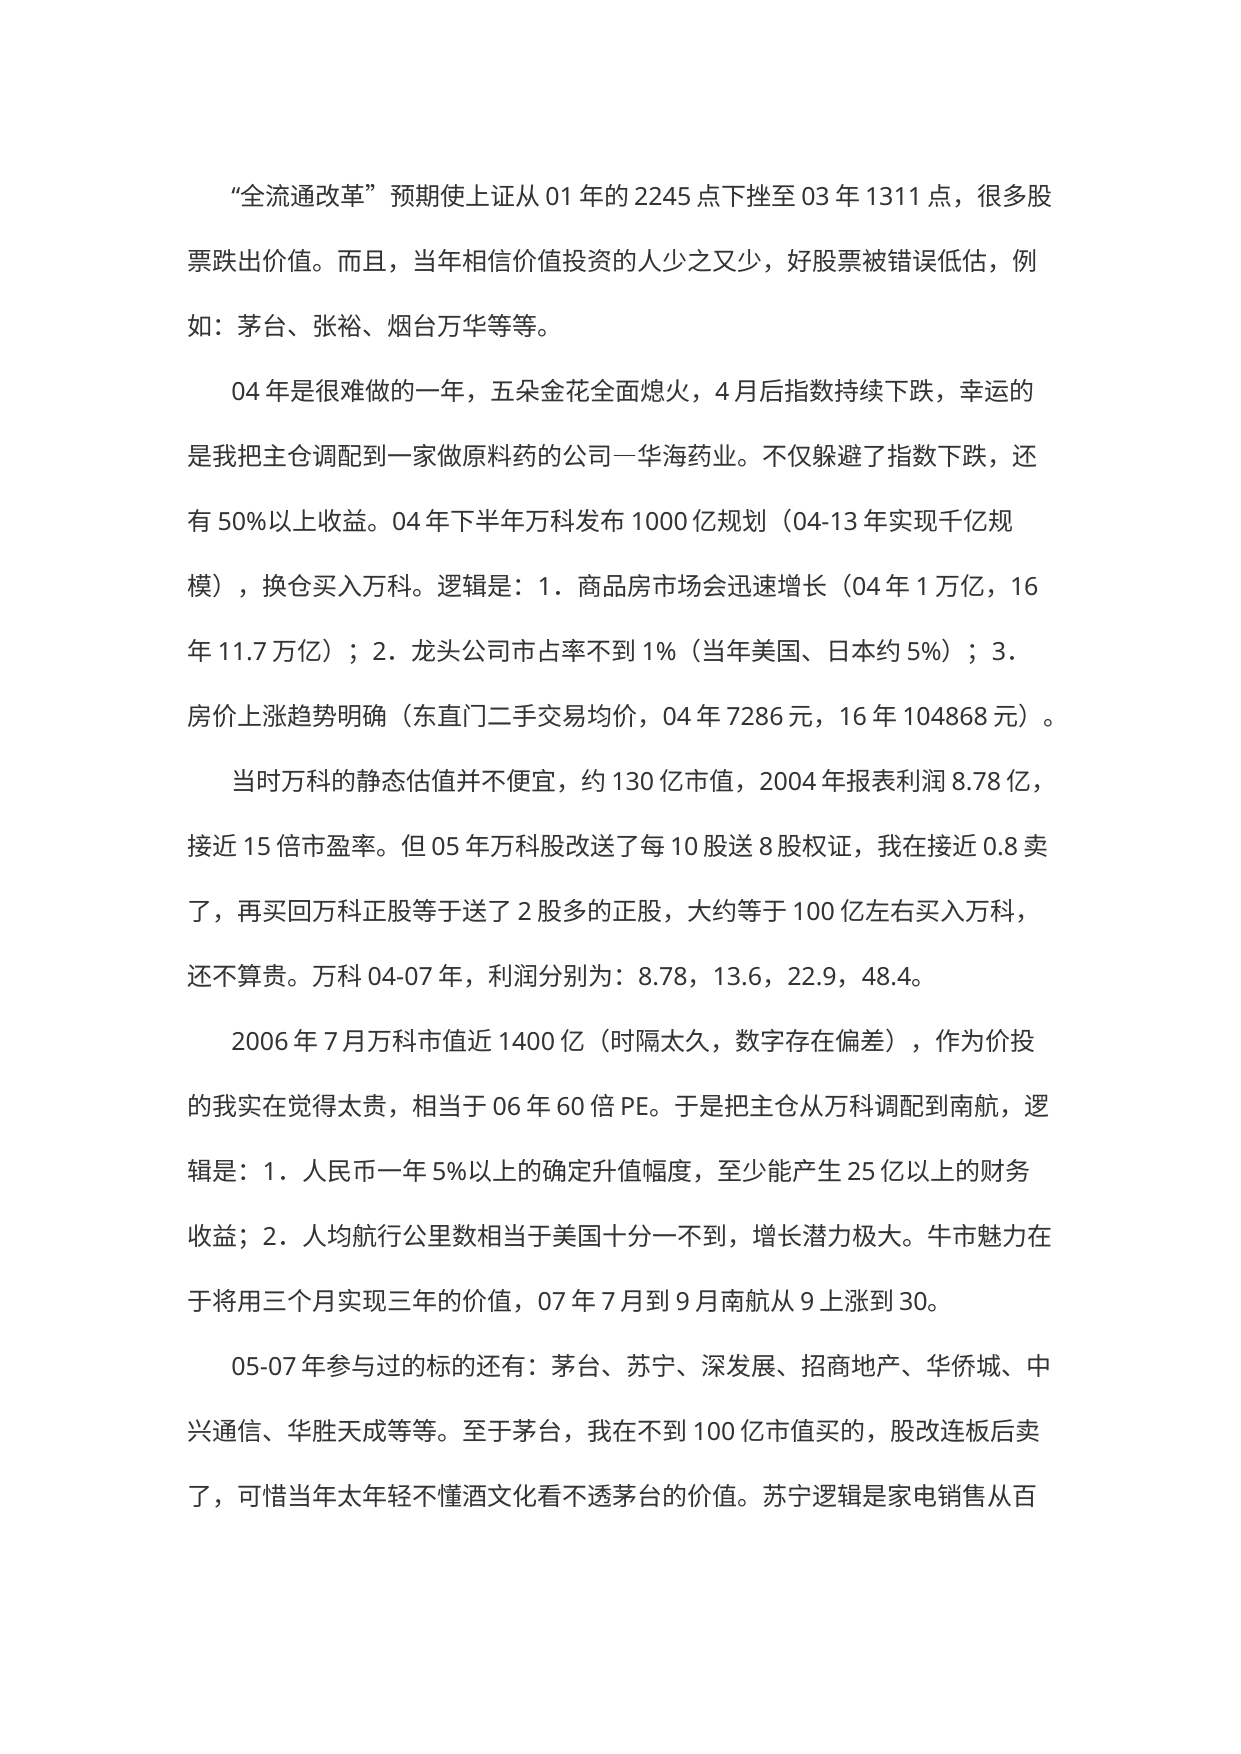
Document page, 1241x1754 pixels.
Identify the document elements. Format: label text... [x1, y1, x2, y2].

text 04年是很难做的一年，五朵金花全面熄火，4月后指数持续下跌，幸运的是我把主仓调配到一家做原料药的公司—华海药业。不仅躲避了指数下跌，还有50%以上收益。04年下半年万科发布1000亿规划（04-13年实现千亿规模），换仓买入万科。逻辑是：1．商品房市场会迅速增长（04年1万亿，16年11.7万亿）；2．龙头公司市占率不到1%（当年美国、日本约5%）；3．房价上涨趋势明确（东直门二手交易均价，04年7286元，16年104868元）。 [187, 357, 1053, 747]
text “全流通改革”预期使上证从01年的2245点下挫至03年1311点，很多股票跌出价值。而且，当年相信价值投资的人少之又少，好股票被错误低估，例如：茅台、张裕、烟台万华等等。 [187, 162, 1053, 357]
text 当时万科的静态估值并不便宜，约130亿市值，2004年报表利润8.78亿，接近15倍市盈率。但05年万科股改送了每10股送8股权证，我在接近0.8卖了，再买回万科正股等于送了2股多的正股，大约等于100亿左右买入万科，还不算贵。万科04-07年，利润分别为：8.78，13.6，22.9，48.4。 [187, 747, 1053, 1007]
text 2006年7月万科市值近1400亿（时隔太久，数字存在偏差），作为价投的我实在觉得太贵，相当于06年60倍PE。于是把主仓从万科调配到南航，逻辑是：1．人民币一年5%以上的确定升值幅度，至少能产生25亿以上的财务收益；2．人均航行公里数相当于美国十分一不到，增长潜力极大。牛市魅力在于将用三个月实现三年的价值，07年7月到9月南航从9上涨到30。 [187, 1007, 1053, 1332]
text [187, 1332, 1053, 1527]
